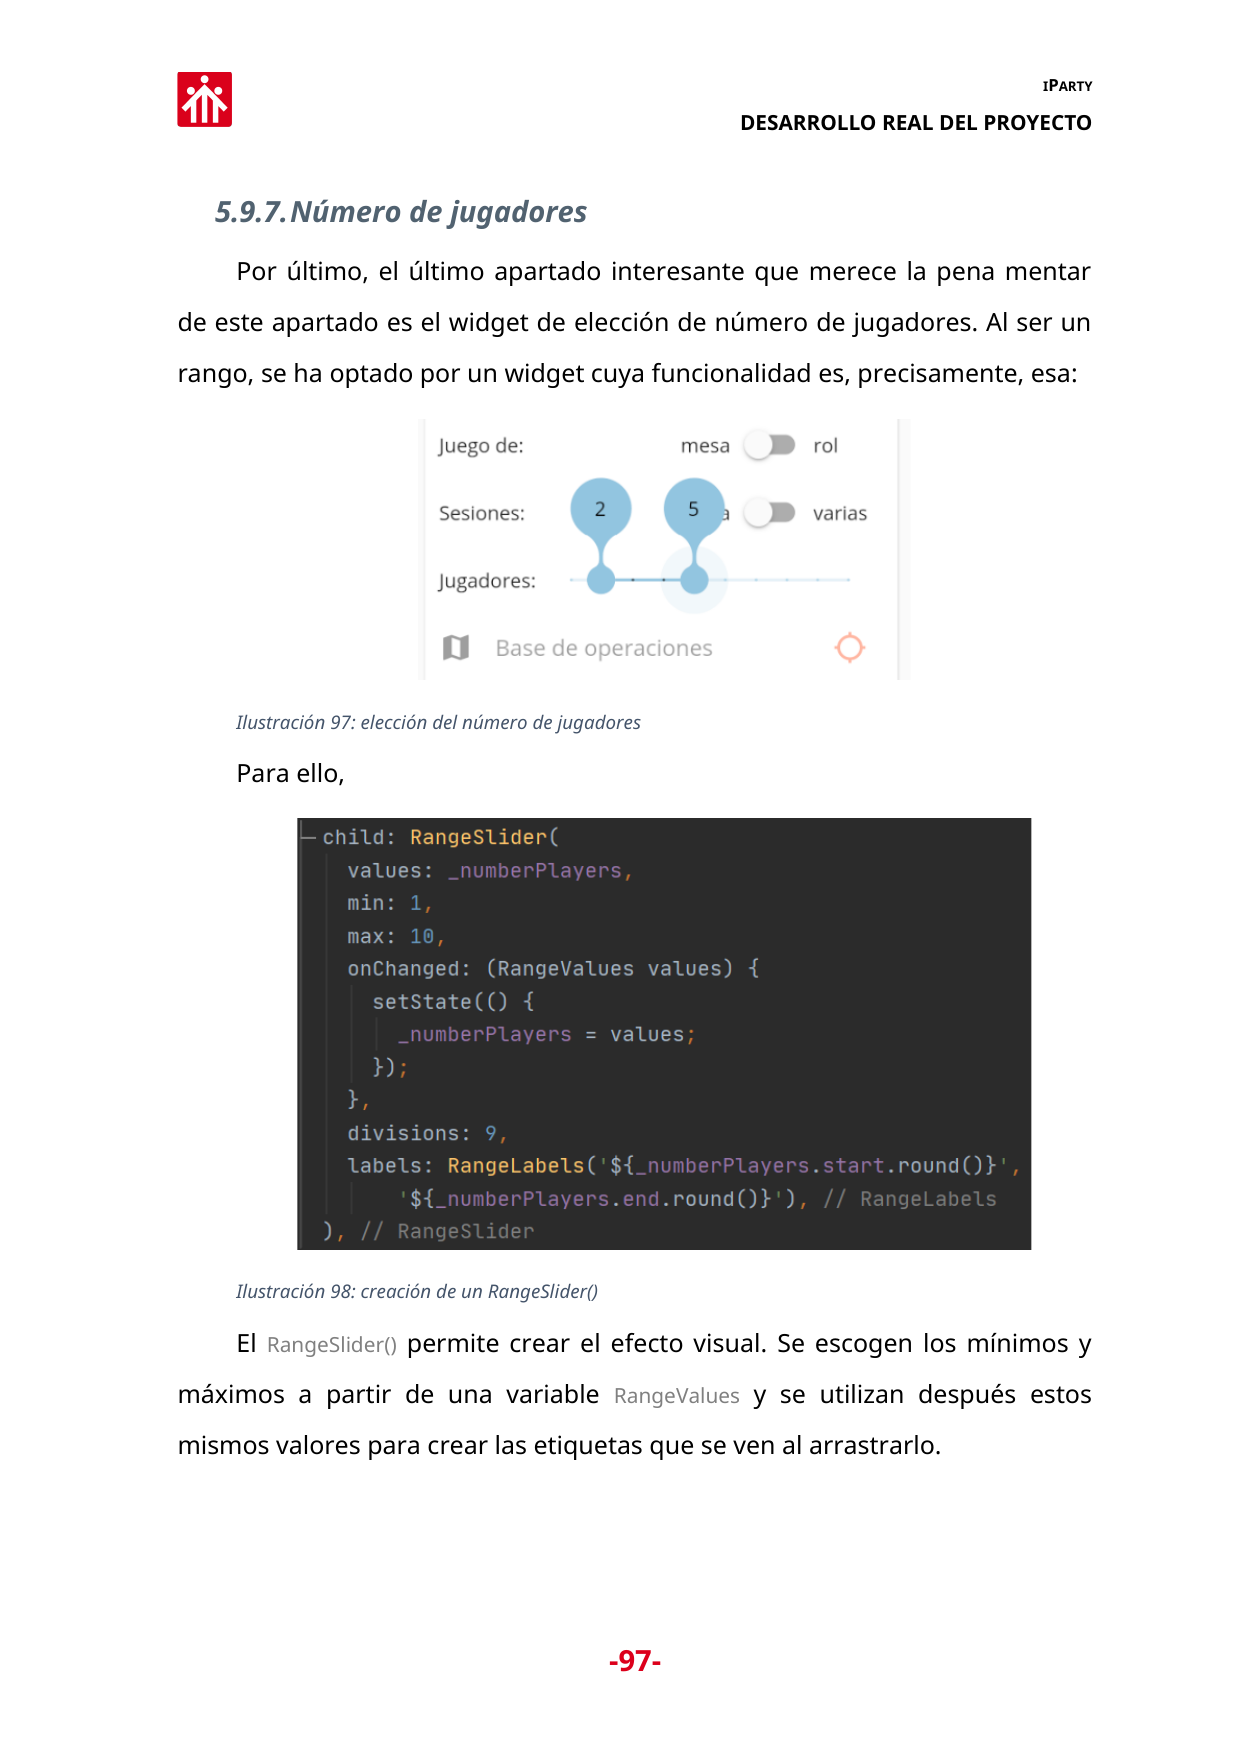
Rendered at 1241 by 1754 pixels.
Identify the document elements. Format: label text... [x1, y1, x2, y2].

text El RangeSlider() permite crear el efecto visual. Se escogen los mínimos y máximos a partir de una variable RangeValues y se utilizan después estos mismos valores para crear las etiquetas que se ven al arrastrarlo. [177, 1325, 1092, 1461]
picture [177, 72, 232, 127]
text Para ello, [177, 755, 1092, 789]
subtitle Número de jugadores [215, 191, 1092, 231]
picture [418, 419, 911, 680]
picture [297, 818, 1032, 1250]
text Por último, el último apartado interesante que merece la pena mentar de este apartado es el widget de elección de número de jugadores. Al ser un rango, se ha optado por un widget cuya funcionalidad es, precisamente, esa: [177, 253, 1092, 390]
